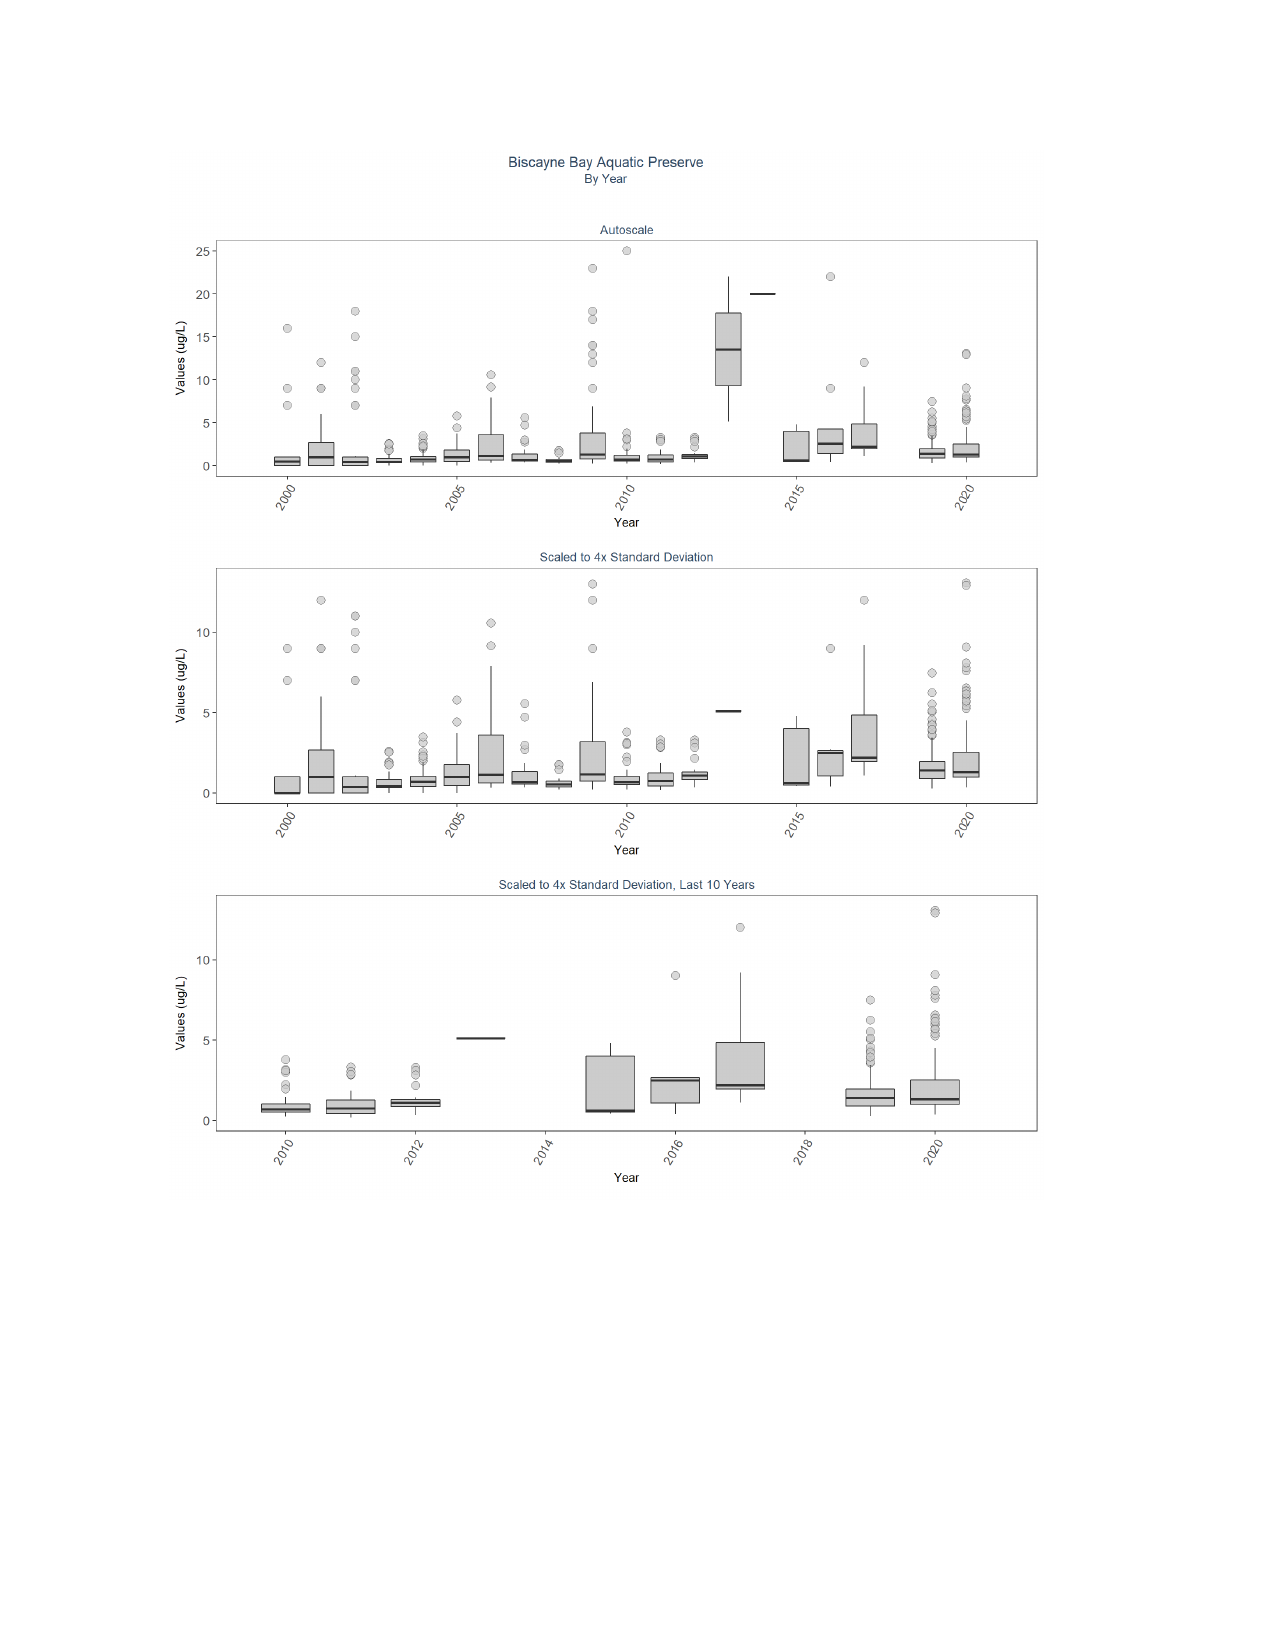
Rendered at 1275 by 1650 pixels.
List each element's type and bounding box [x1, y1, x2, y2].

picture [168, 150, 1044, 1200]
